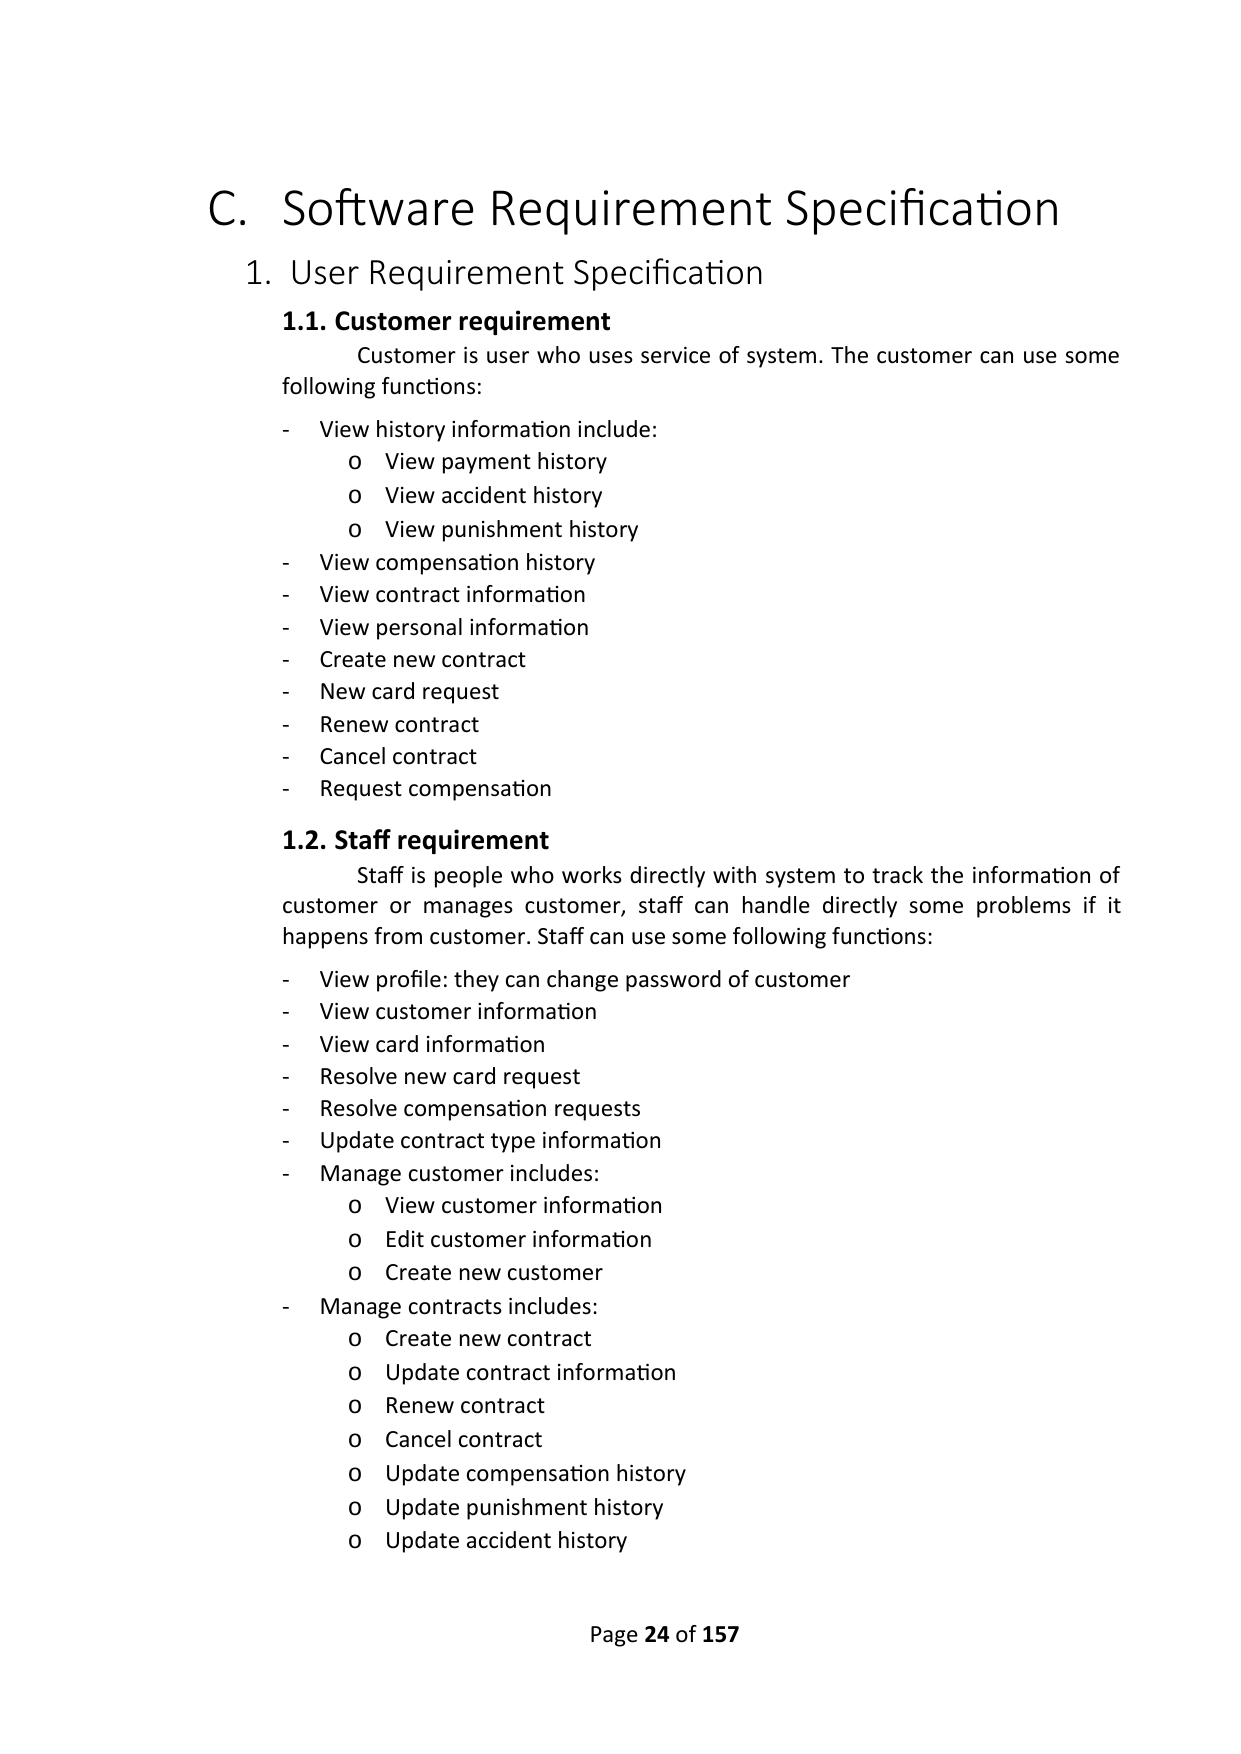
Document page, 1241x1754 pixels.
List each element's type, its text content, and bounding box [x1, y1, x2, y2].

list View punishment history [347, 513, 1122, 544]
list Request compensation [282, 772, 1122, 803]
list Manage contracts includes: [282, 1290, 1122, 1321]
list View payment history [347, 445, 1122, 477]
list Renew contract [282, 708, 1122, 738]
list Create new contract [282, 643, 1122, 674]
list Update punishment history [347, 1491, 1122, 1522]
subtitle Customer requirement [282, 302, 1122, 337]
list View profile: they can change password of customer [282, 963, 1122, 994]
list View compensation history [282, 546, 1122, 577]
list View accident history [347, 479, 1122, 511]
list Create new contract [347, 1322, 1122, 1354]
text Customer is user who uses service of system. The customer can use some following functions: [282, 339, 1122, 401]
list View card information [282, 1028, 1122, 1058]
list Renew contract [347, 1390, 1122, 1421]
text Staff is people who works directly with system to track the information of customer or manages customer, staff can handle directly some problems if it happens from customer. Staff can use some following functions: [282, 859, 1122, 951]
list View personal information [282, 611, 1122, 641]
subtitle Software Requirement Specification [207, 173, 1122, 239]
subtitle User Requirement Specification [244, 248, 1122, 294]
list View customer information [282, 995, 1122, 1026]
list Resolve compensation requests [282, 1092, 1122, 1123]
list Update accident history [347, 1524, 1122, 1556]
list Resolve new card request [282, 1060, 1122, 1091]
list Update contract information [347, 1356, 1122, 1388]
list Create new customer [347, 1256, 1122, 1288]
list Update compensation history [347, 1457, 1122, 1489]
list View contract information [282, 579, 1122, 609]
list View history information include: [282, 413, 1122, 444]
list New card request [282, 676, 1122, 706]
list Cancel contract [347, 1423, 1122, 1455]
list View customer information [347, 1189, 1122, 1221]
list Cancel contract [282, 740, 1122, 771]
list Manage customer includes: [282, 1157, 1122, 1187]
list Edit customer information [347, 1223, 1122, 1254]
subtitle Staff requirement [282, 821, 1122, 857]
list Update contract type information [282, 1124, 1122, 1155]
